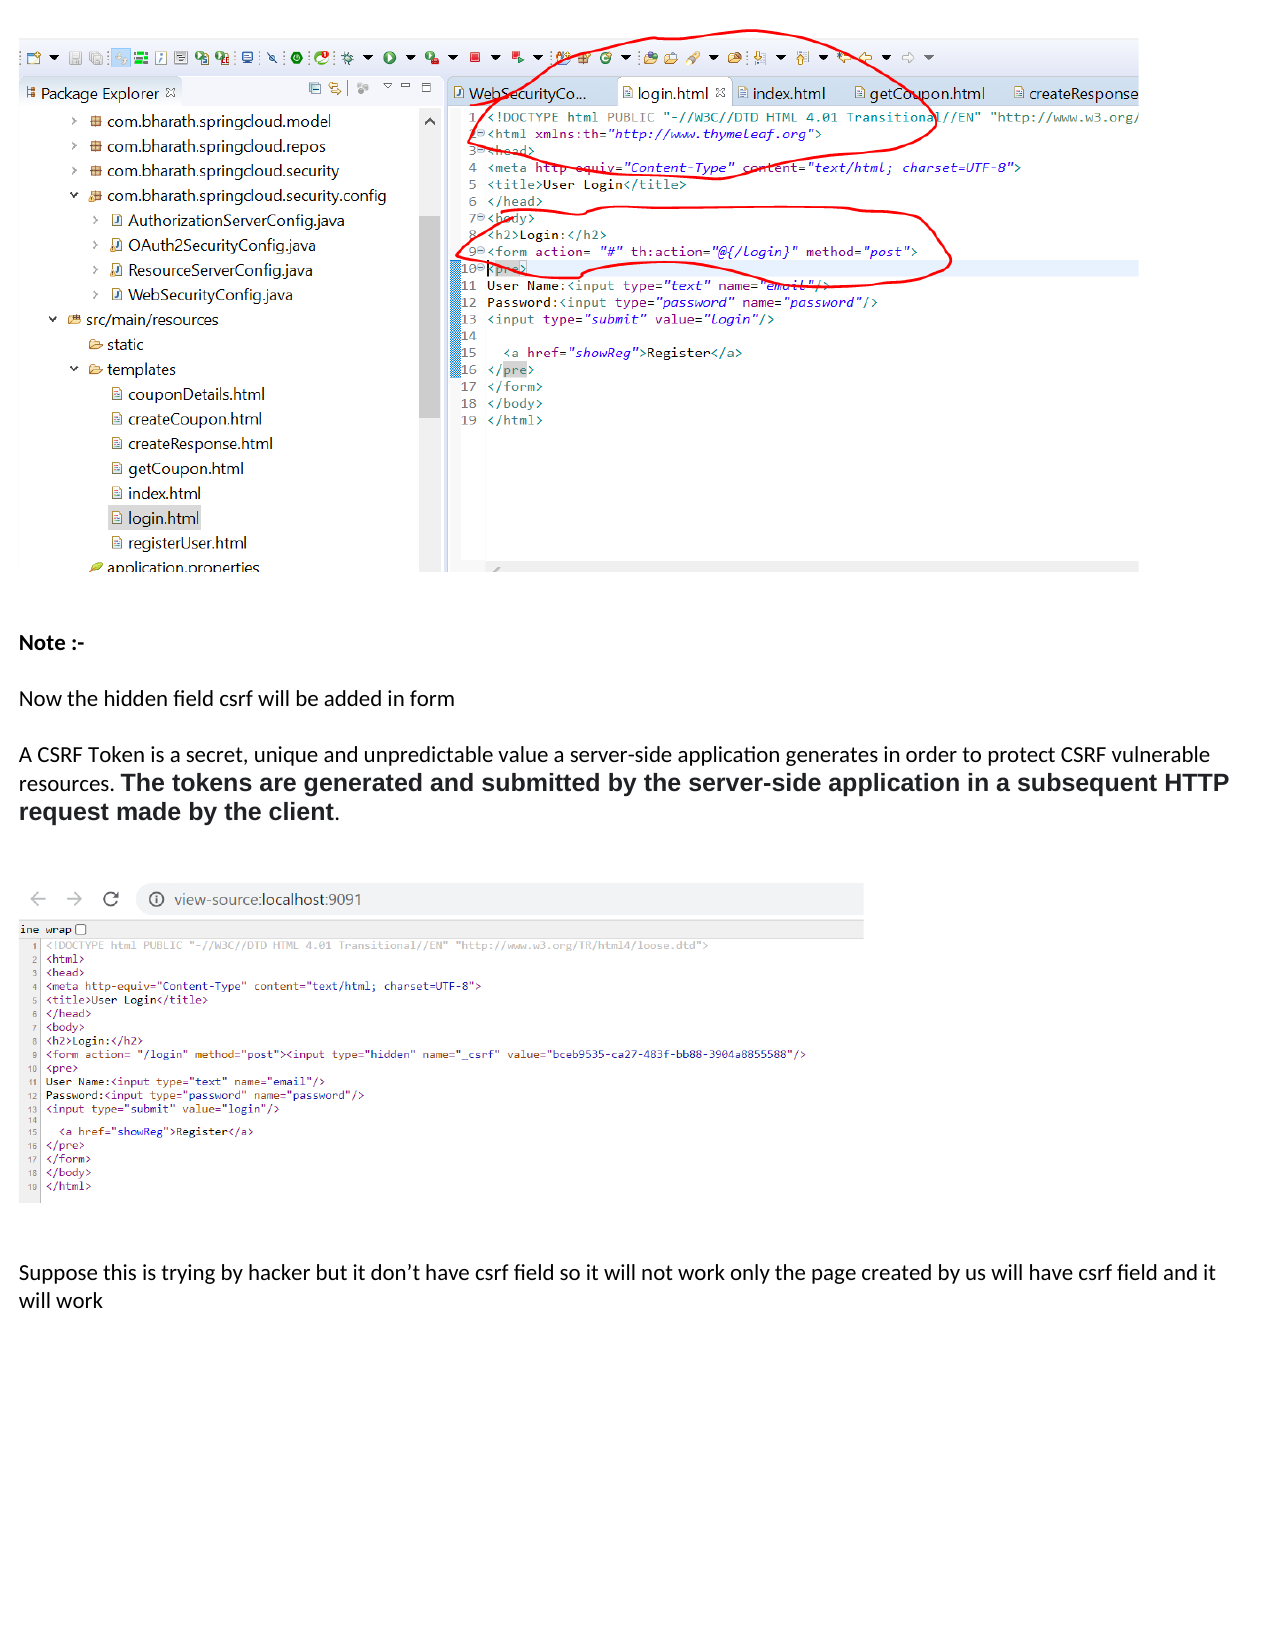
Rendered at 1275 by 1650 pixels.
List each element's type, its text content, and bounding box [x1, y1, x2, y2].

picture [18, 882, 864, 1203]
text Suppose this is trying by hacker but it don’t have csrf field so it will not work only the page created by us will have csrf field and it will work [19, 1258, 1247, 1314]
text Now the hidden field csrf will be added in form [19, 684, 1247, 712]
text A CSRF Token is a secret, unique and unpredictable value a server-side application generates in order to protect CSRF vulnerable resources. The tokens are generated and submitted by the server-side application in a subsequent HTTP request made by the client. [19, 740, 1247, 826]
text Note :- [19, 628, 1247, 656]
picture [18, 28, 1139, 572]
